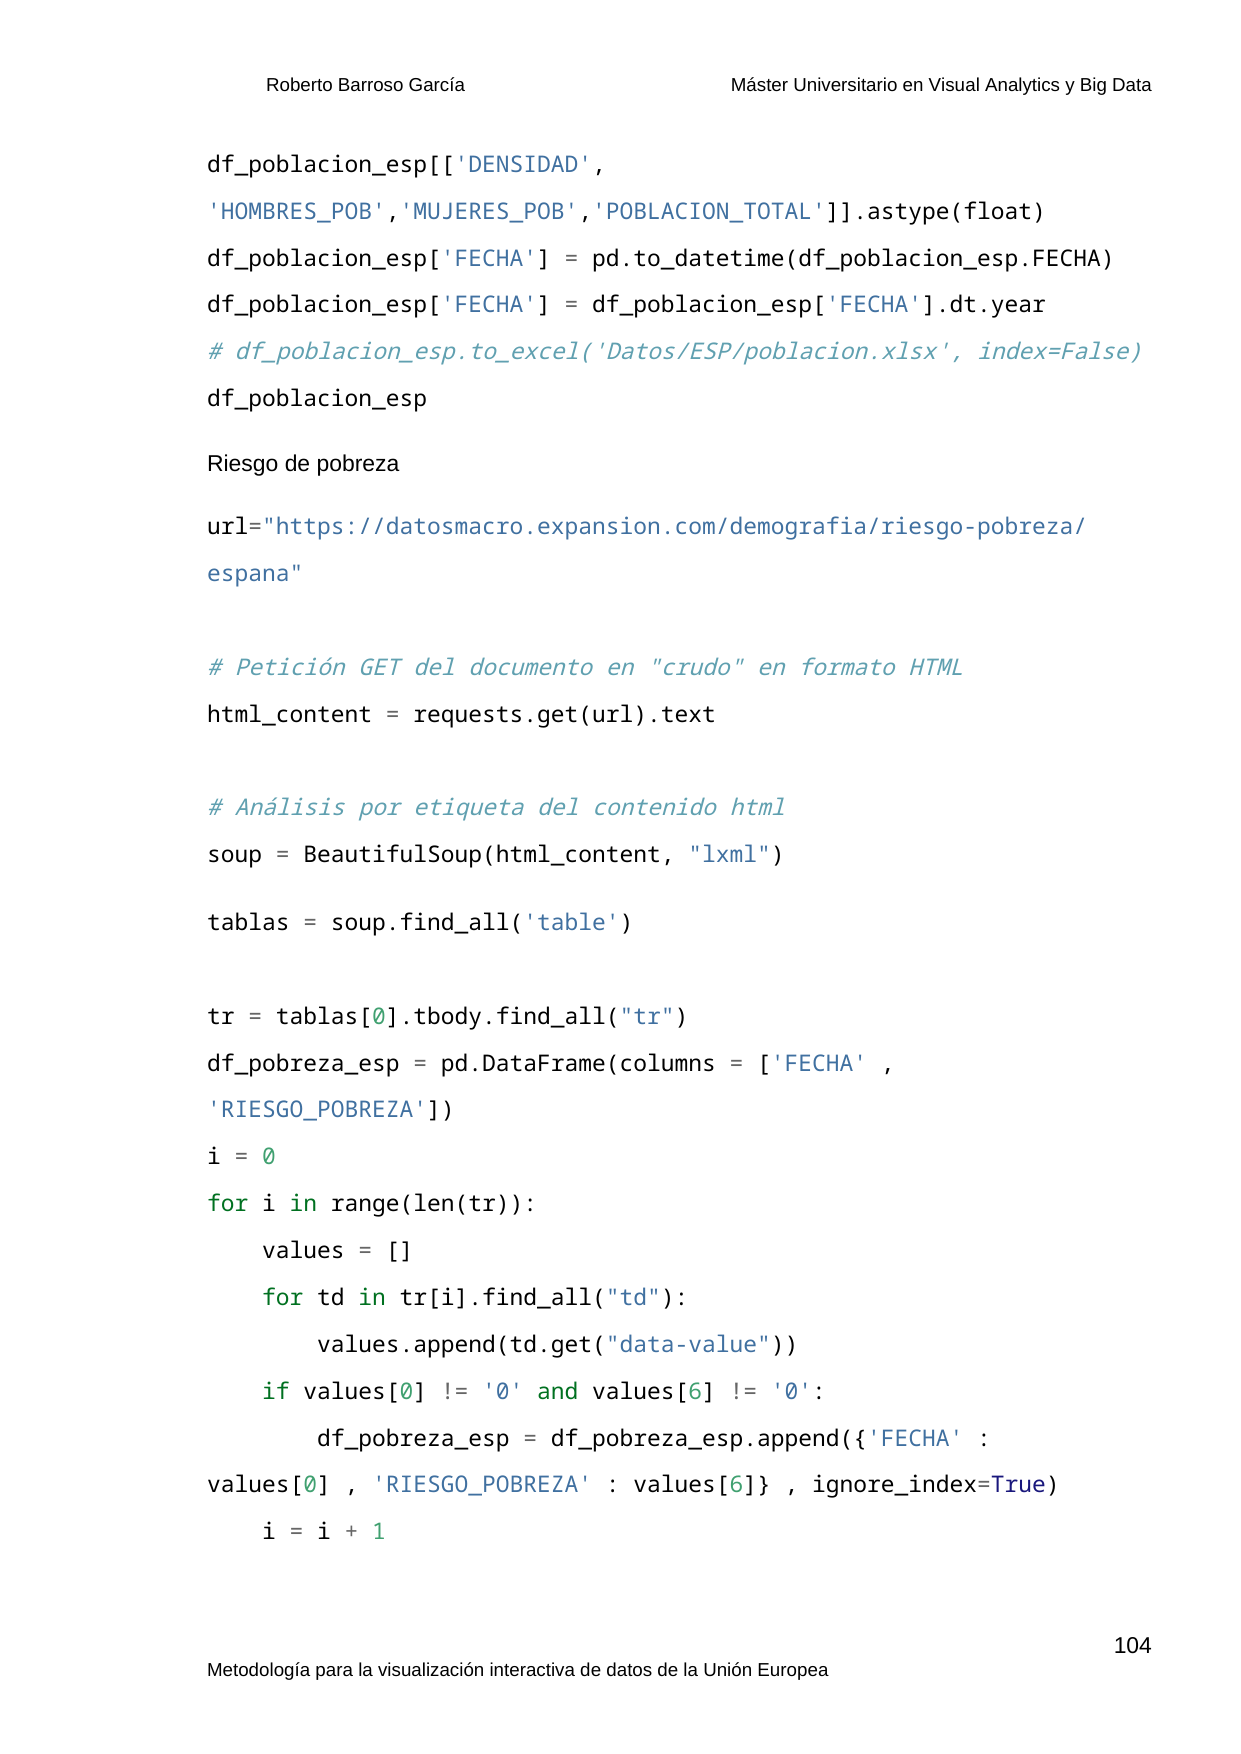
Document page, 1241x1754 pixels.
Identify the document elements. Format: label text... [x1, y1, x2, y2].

text url="https://datosmacro.expansion.com/demografia/riesgo-pobreza/espana" # Petición GET del documento en "crudo" en formato HTML html_content = requests.get(url).text # Análisis por etiqueta del contenido html soup = BeautifulSoup(html_content, "lxml") [207, 510, 1152, 869]
text tablas = soup.find_all('table') tr = tablas[0].tbody.find_all("tr") df_pobreza_esp = pd.DataFrame(columns = ['FECHA' , 'RIESGO_POBREZA']) i = 0 for i in range(len(tr)): values = [] for td in tr[i].find_all("td"): values.append(td.get("data-value")) if values[0] != '0' and values[6] != '0': df_pobreza_esp = df_pobreza_esp.append({'FECHA' : values[0] , 'RIESGO_POBREZA' : values[6]} , ignore_index=True) i = i + 1 [207, 906, 1152, 1547]
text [207, 148, 1152, 413]
text Riesgo de pobreza [207, 450, 1152, 476]
